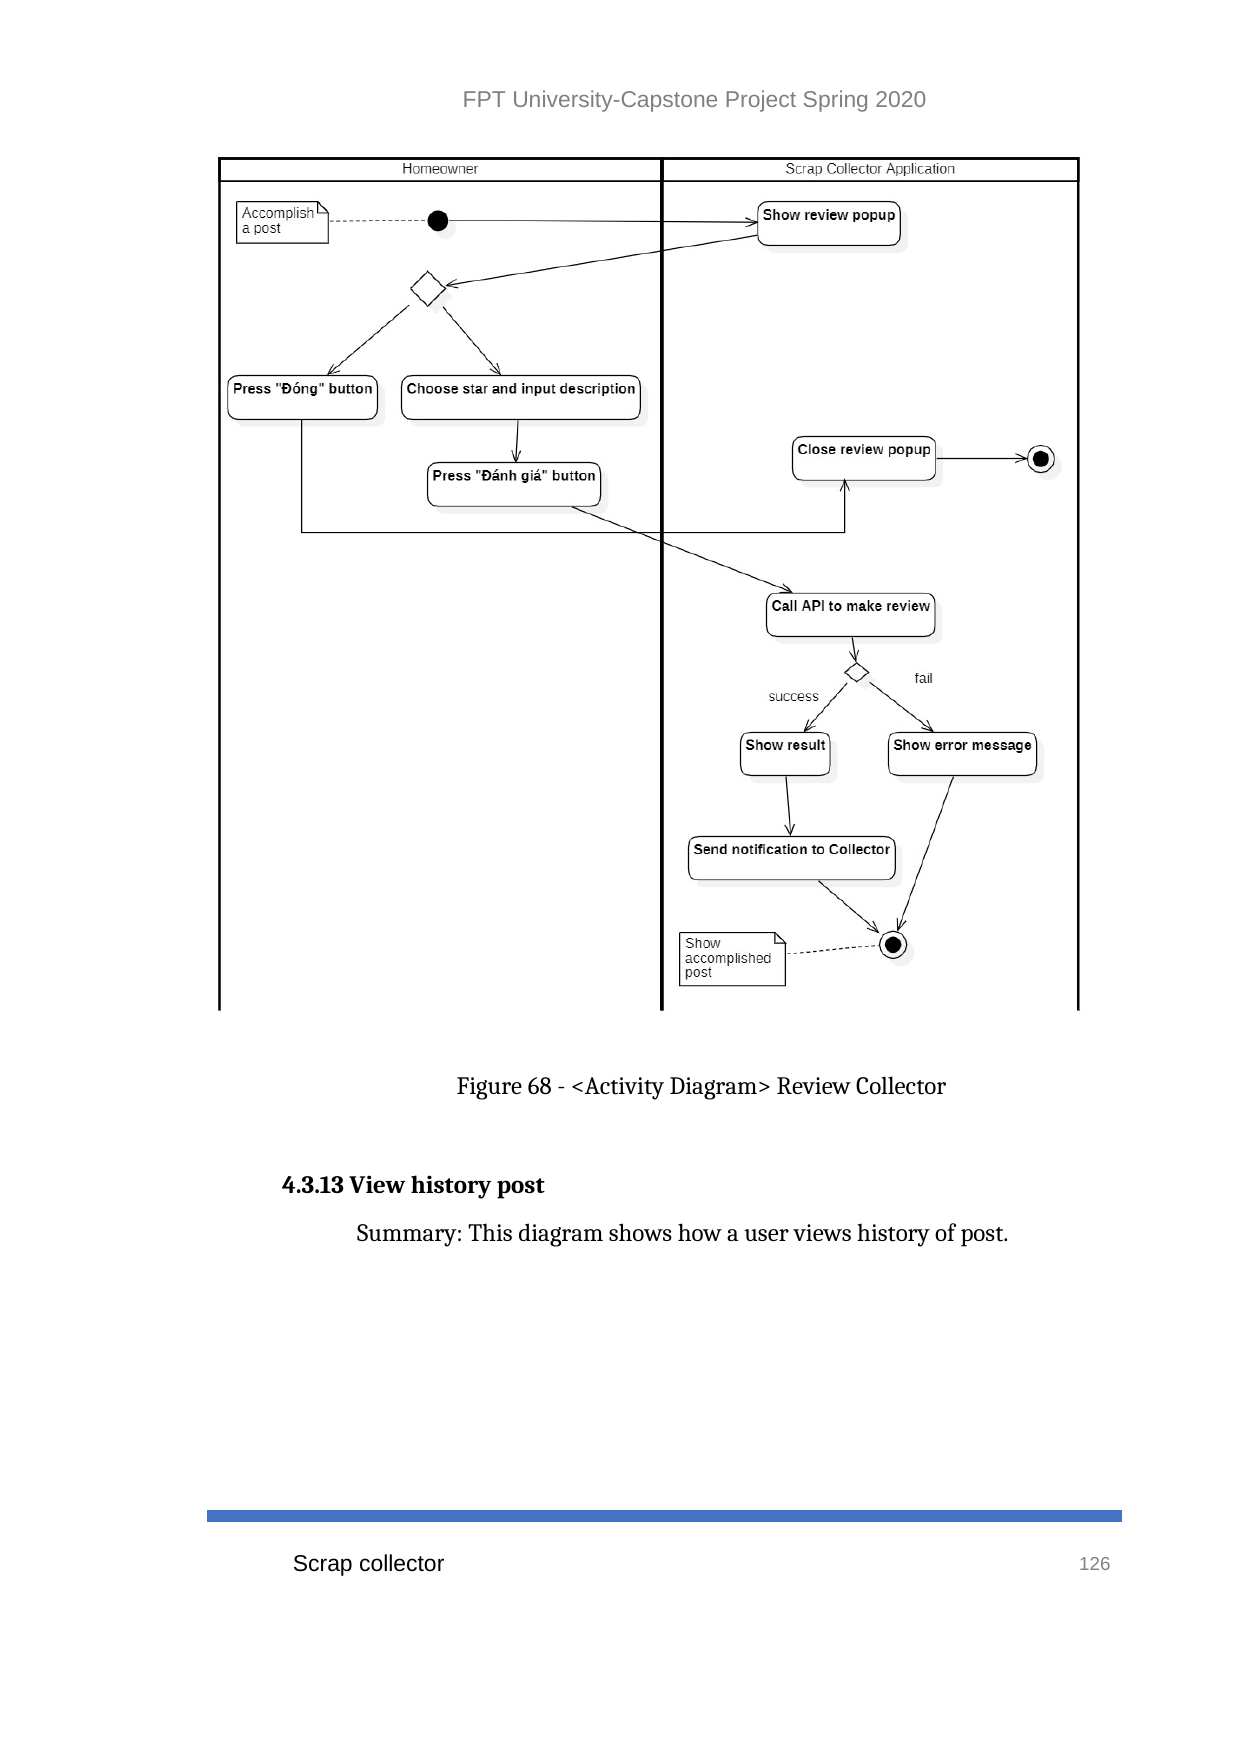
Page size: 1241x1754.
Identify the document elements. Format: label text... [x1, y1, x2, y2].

picture [208, 147, 1121, 1053]
subtitle 4.3.13 View history post [282, 1171, 1122, 1200]
text Figure 68 - <Activity Diagram> Review Collector [207, 1072, 1122, 1100]
text Summary: This diagram shows how a user views history of post. [357, 1219, 1122, 1248]
